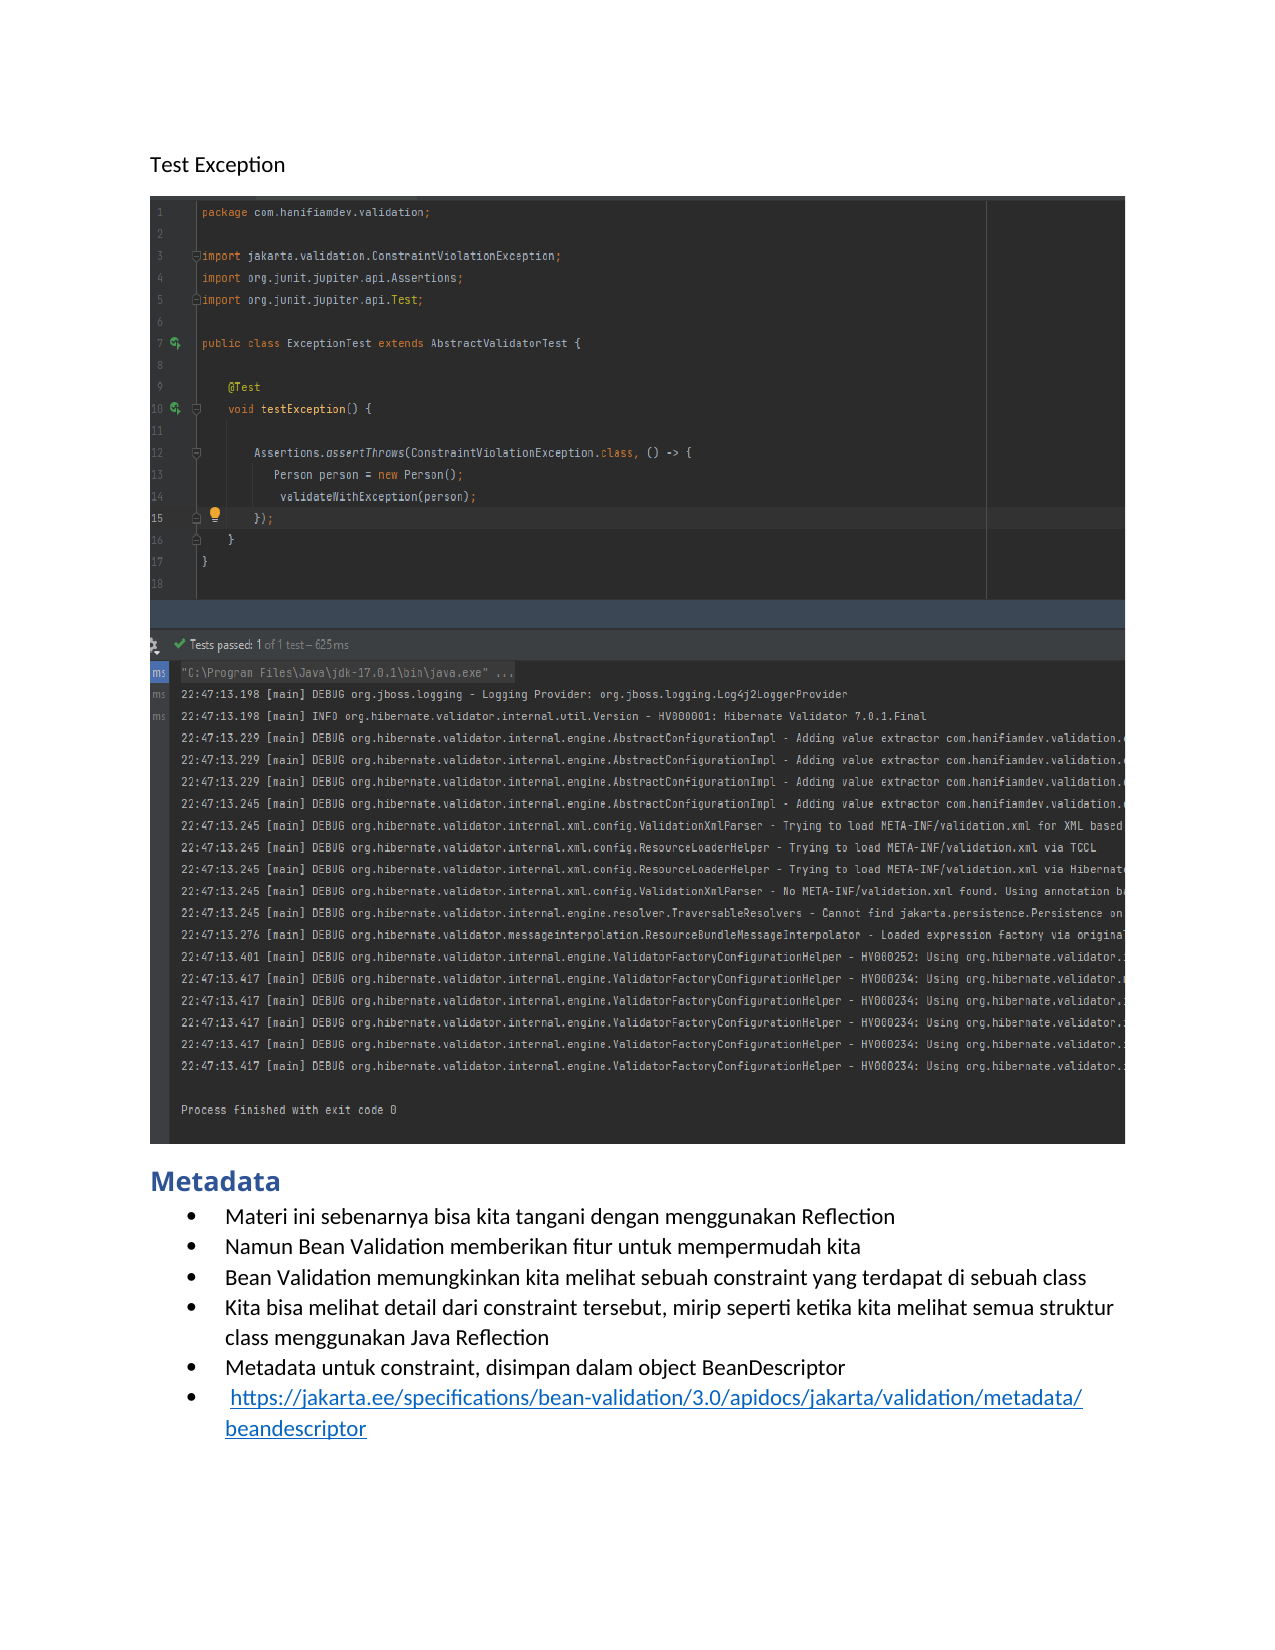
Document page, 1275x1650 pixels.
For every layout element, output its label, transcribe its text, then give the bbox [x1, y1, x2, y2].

list Materi ini sebenarnya bisa kita tangani dengan menggunakan Reflection [187, 1202, 1125, 1230]
list Metadata untuk constraint, disimpan dalam object BeanDescriptor [187, 1353, 1125, 1381]
text Test Exception [150, 150, 1125, 178]
list https://jakarta.ee/specifications/bean-validation/3.0/apidocs/jakarta/validation/metadata/beandescriptor [187, 1383, 1125, 1442]
list Namun Bean Validation memberikan fitur untuk mempermudah kita [187, 1232, 1125, 1260]
list Kita bisa melihat detail dari constraint tersebut, mirip seperti ketika kita melihat semua struktur class menggunakan Java Reflection [187, 1293, 1125, 1351]
list Bean Validation memungkinkan kita melihat sebuah constraint yang terdapat di sebuah class [187, 1263, 1125, 1291]
picture [150, 196, 1125, 1144]
subtitle Metadata [150, 1162, 1125, 1199]
